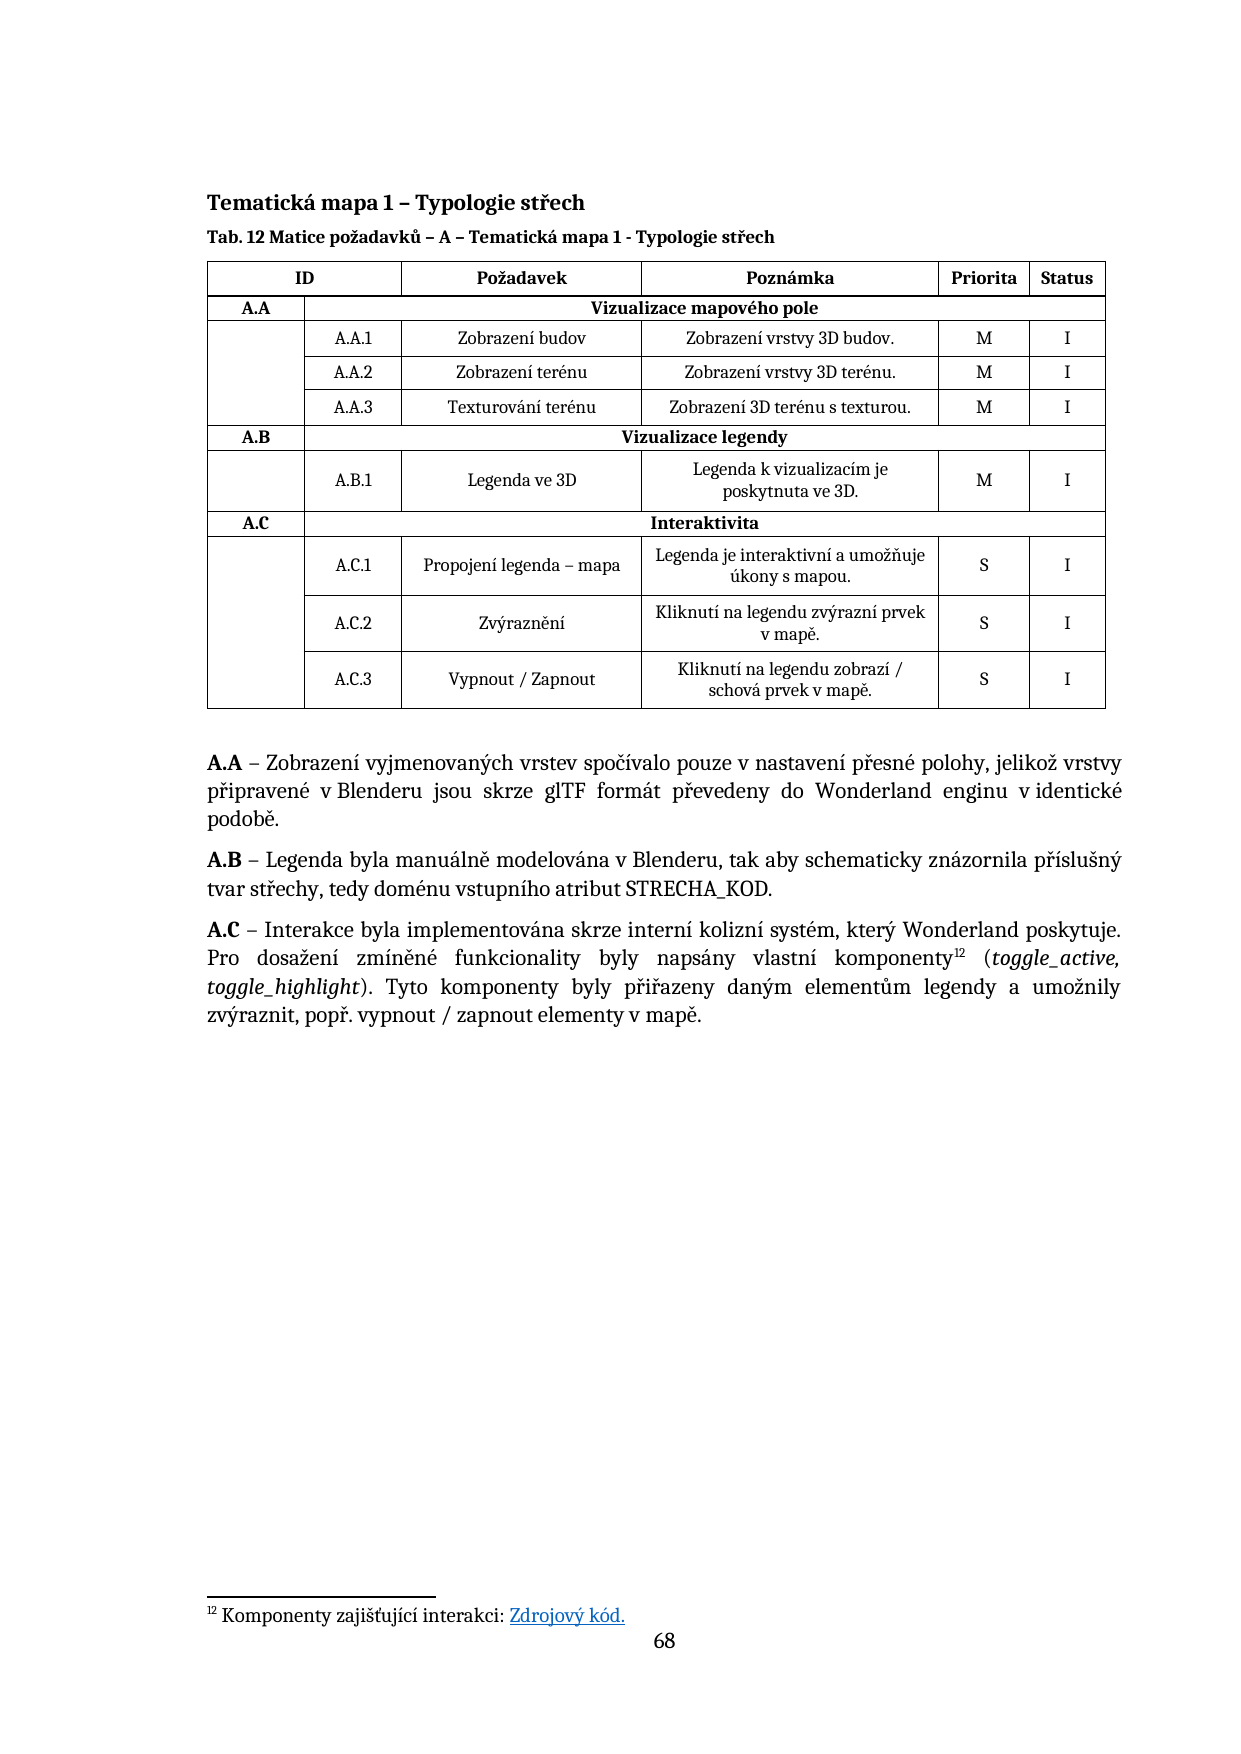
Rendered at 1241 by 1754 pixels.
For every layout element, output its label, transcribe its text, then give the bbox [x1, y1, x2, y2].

text Tematická mapa 1 – Typologie střech [207, 190, 1122, 216]
table_cell [208, 451, 304, 511]
table_cell [208, 321, 304, 424]
table_header Priorita [939, 262, 1029, 295]
table_cell A.C.3 [305, 652, 401, 707]
table_cell Legenda ve 3D [402, 451, 641, 511]
table_cell I [1030, 652, 1105, 707]
table_cell I [1030, 537, 1105, 595]
table_cell S [939, 652, 1029, 707]
table_cell Zobrazení vrstvy 3D terénu. [642, 357, 938, 389]
table_header Status [1030, 262, 1105, 295]
table_cell Kliknutí na legendu zobrazí / schová prvek v mapě. [642, 652, 938, 707]
text Tab. 12 Matice požadavků – A – Tematická mapa 1 - Typologie střech [207, 226, 1122, 248]
table_cell A.A.3 [305, 390, 401, 424]
table_cell A.C [208, 512, 304, 536]
table_cell M [939, 321, 1029, 356]
table_cell Kliknutí na legendu zvýrazní prvek v mapě. [642, 596, 938, 651]
table_cell Vypnout / Zapnout [402, 652, 641, 707]
table_cell Zobrazení vrstvy 3D budov. [642, 321, 938, 356]
table_cell I [1030, 451, 1105, 511]
table_cell A.A [208, 297, 304, 320]
text A.C – Interakce byla implementována skrze interní kolizní systém, který Wonderland poskytuje. Pro dosažení zmíněné funkcionality byly napsány vlastní komponenty (toggle_active, toggle_highlight). Tyto komponenty byly přiřazeny daným elementům legendy a umožnily zvýraznit, popř. vypnout / zapnout elementy v mapě. [207, 917, 1122, 1028]
table_cell Legenda je interaktivní a umožňuje úkony s mapou. [642, 537, 938, 595]
table_cell A.A.1 [305, 321, 401, 356]
table_cell S [939, 596, 1029, 651]
table_cell I [1030, 321, 1105, 356]
table_cell [208, 537, 304, 707]
table_cell Interaktivita [305, 512, 1105, 536]
table_cell A.B.1 [305, 451, 401, 511]
table_cell A.B [208, 426, 304, 449]
table_cell Zvýraznění [402, 596, 641, 651]
table_header ID [208, 262, 401, 295]
text A.B – Legenda byla manuálně modelována v Blenderu, tak aby schematicky znázornila příslušný tvar střechy, tedy doménu vstupního atribut STRECHA_KOD. [207, 847, 1122, 902]
table_cell Vizualizace legendy [305, 426, 1105, 449]
table_cell M [939, 357, 1029, 389]
table_cell M [939, 390, 1029, 424]
table_cell I [1030, 357, 1105, 389]
table_cell Texturování terénu [402, 390, 641, 424]
table_header Požadavek [402, 262, 641, 295]
table_cell M [939, 451, 1029, 511]
table_cell Legenda k vizualizacím je poskytnuta ve 3D. [642, 451, 938, 511]
table_header Poznámka [642, 262, 938, 295]
table_cell Propojení legenda – mapa [402, 537, 641, 595]
table_cell A.C.1 [305, 537, 401, 595]
text A.A – Zobrazení vyjmenovaných vrstev spočívalo pouze v nastavení přesné polohy, jelikož vrstvy připravené v Blenderu jsou skrze glTF formát převedeny do Wonderland enginu v identické podobě. [207, 749, 1122, 833]
table_cell S [939, 537, 1029, 595]
table_cell I [1030, 596, 1105, 651]
table_cell Zobrazení 3D terénu s texturou. [642, 390, 938, 424]
table_cell I [1030, 390, 1105, 424]
table_cell Zobrazení terénu [402, 357, 641, 389]
table_cell A.C.2 [305, 596, 401, 651]
table_cell Vizualizace mapového pole [305, 297, 1105, 320]
table_cell A.A.2 [305, 357, 401, 389]
table_cell Zobrazení budov [402, 321, 641, 356]
